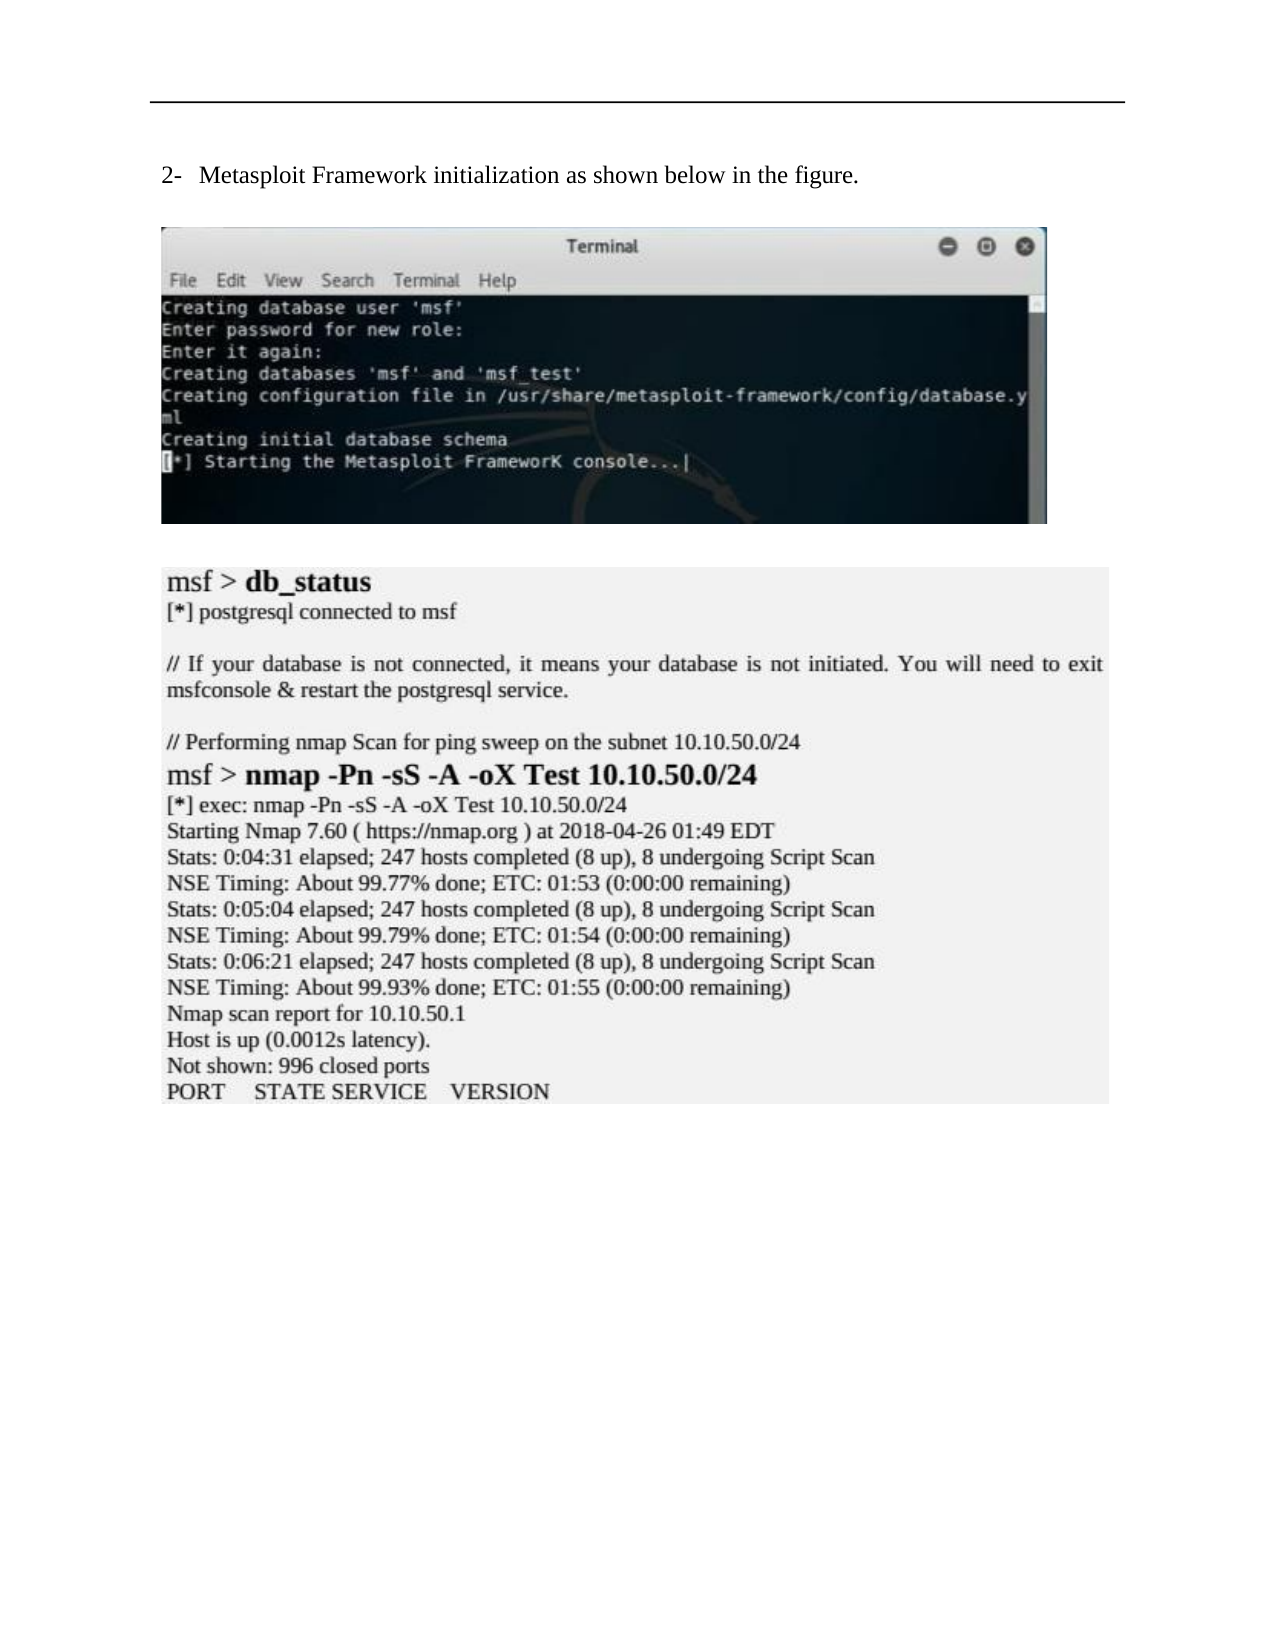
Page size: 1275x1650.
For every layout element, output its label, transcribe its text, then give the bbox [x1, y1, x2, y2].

picture [161, 227, 1048, 524]
list Metasploit Framework initialization as shown below in the figure. [161, 161, 1229, 189]
picture [161, 567, 1110, 1104]
